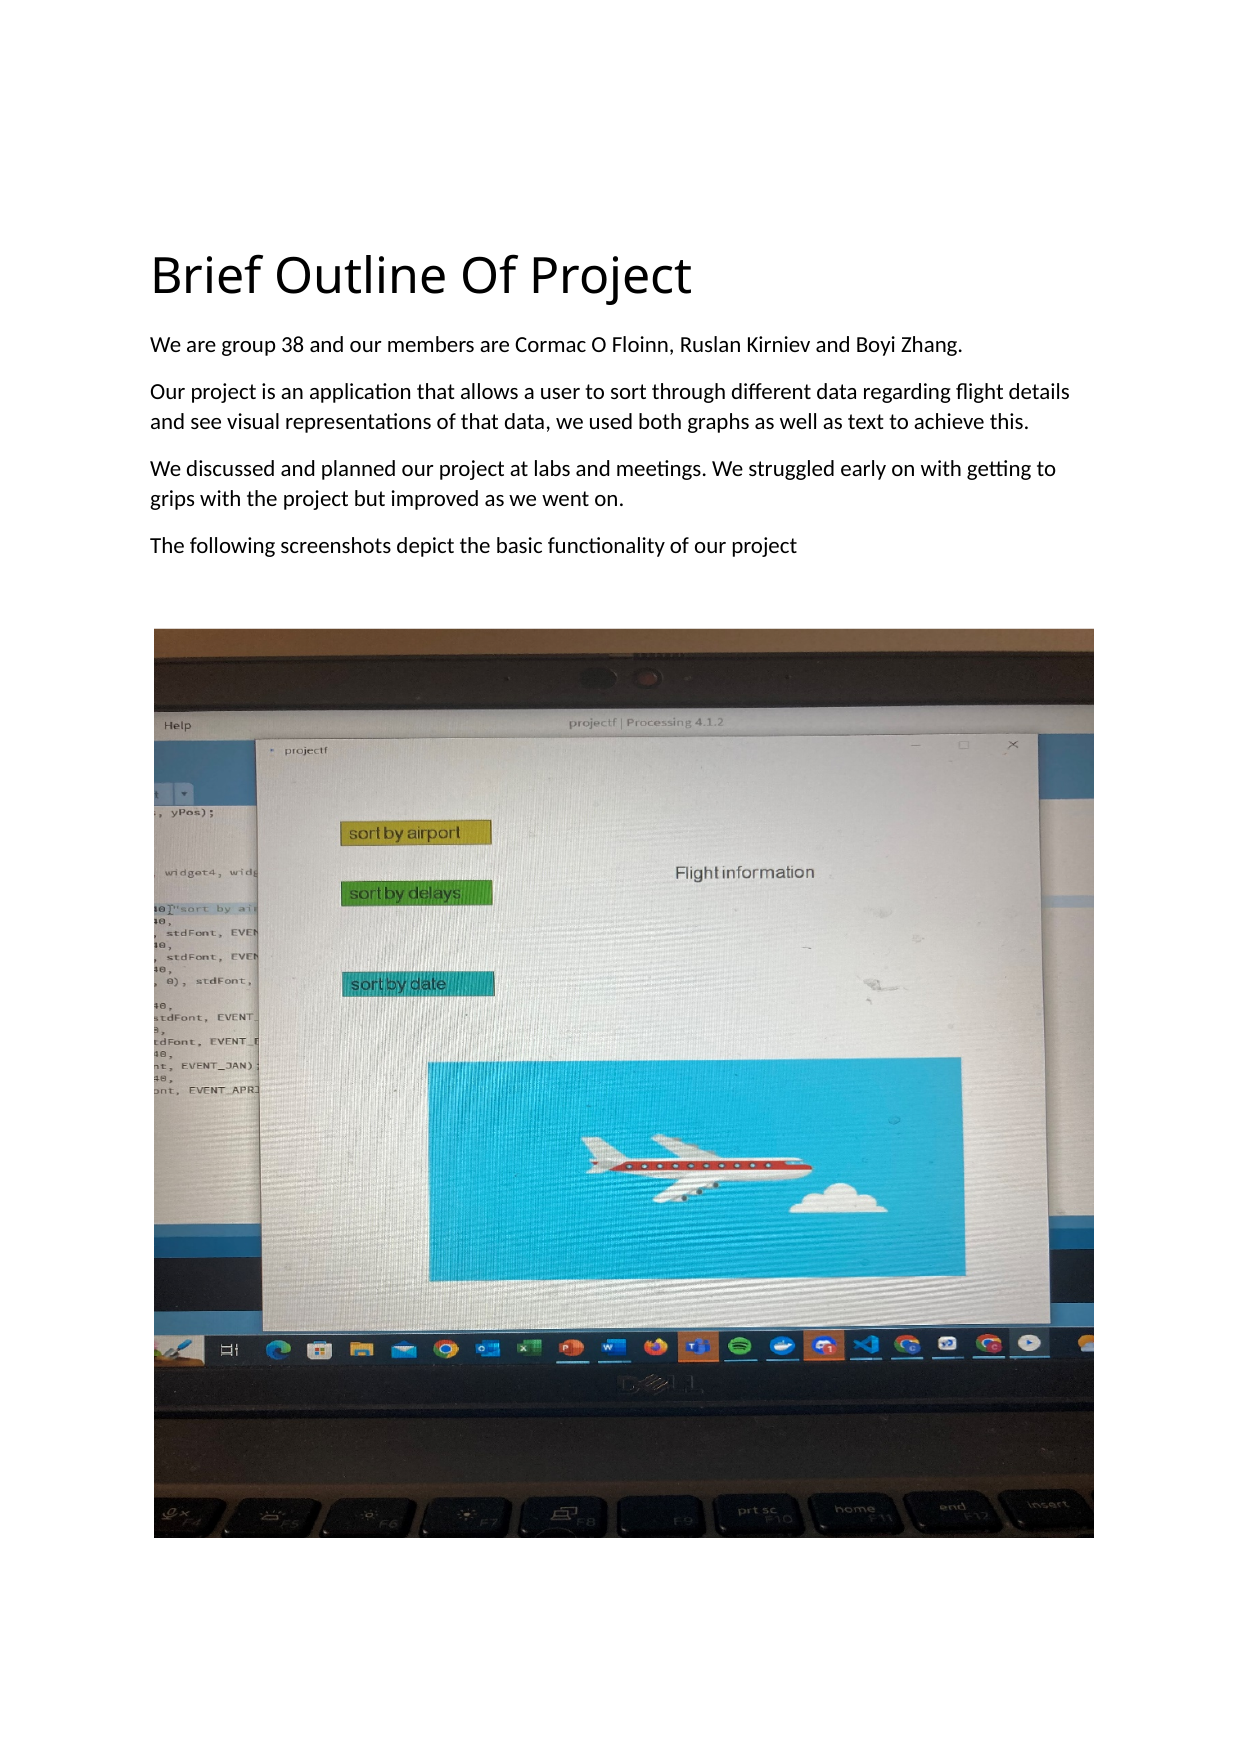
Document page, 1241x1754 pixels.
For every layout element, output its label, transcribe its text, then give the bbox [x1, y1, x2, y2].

picture [154, 629, 1094, 1538]
text The following screenshots depict the basic functionality of our project [150, 531, 1090, 559]
text We discussed and planned our project at labs and meetings. We struggled early on with getting to grips with the project but improved as we went on. [150, 454, 1090, 513]
text Brief Outline Of Project [150, 240, 1090, 308]
text We are group 38 and our members are Cormac O Floinn, Ruslan Kirniev and Boyi Zhang. [150, 330, 1090, 358]
text Our project is an application that allows a user to sort through different data regarding flight details and see visual representations of that data, we used both graphs as well as text to achieve this. [150, 377, 1090, 436]
